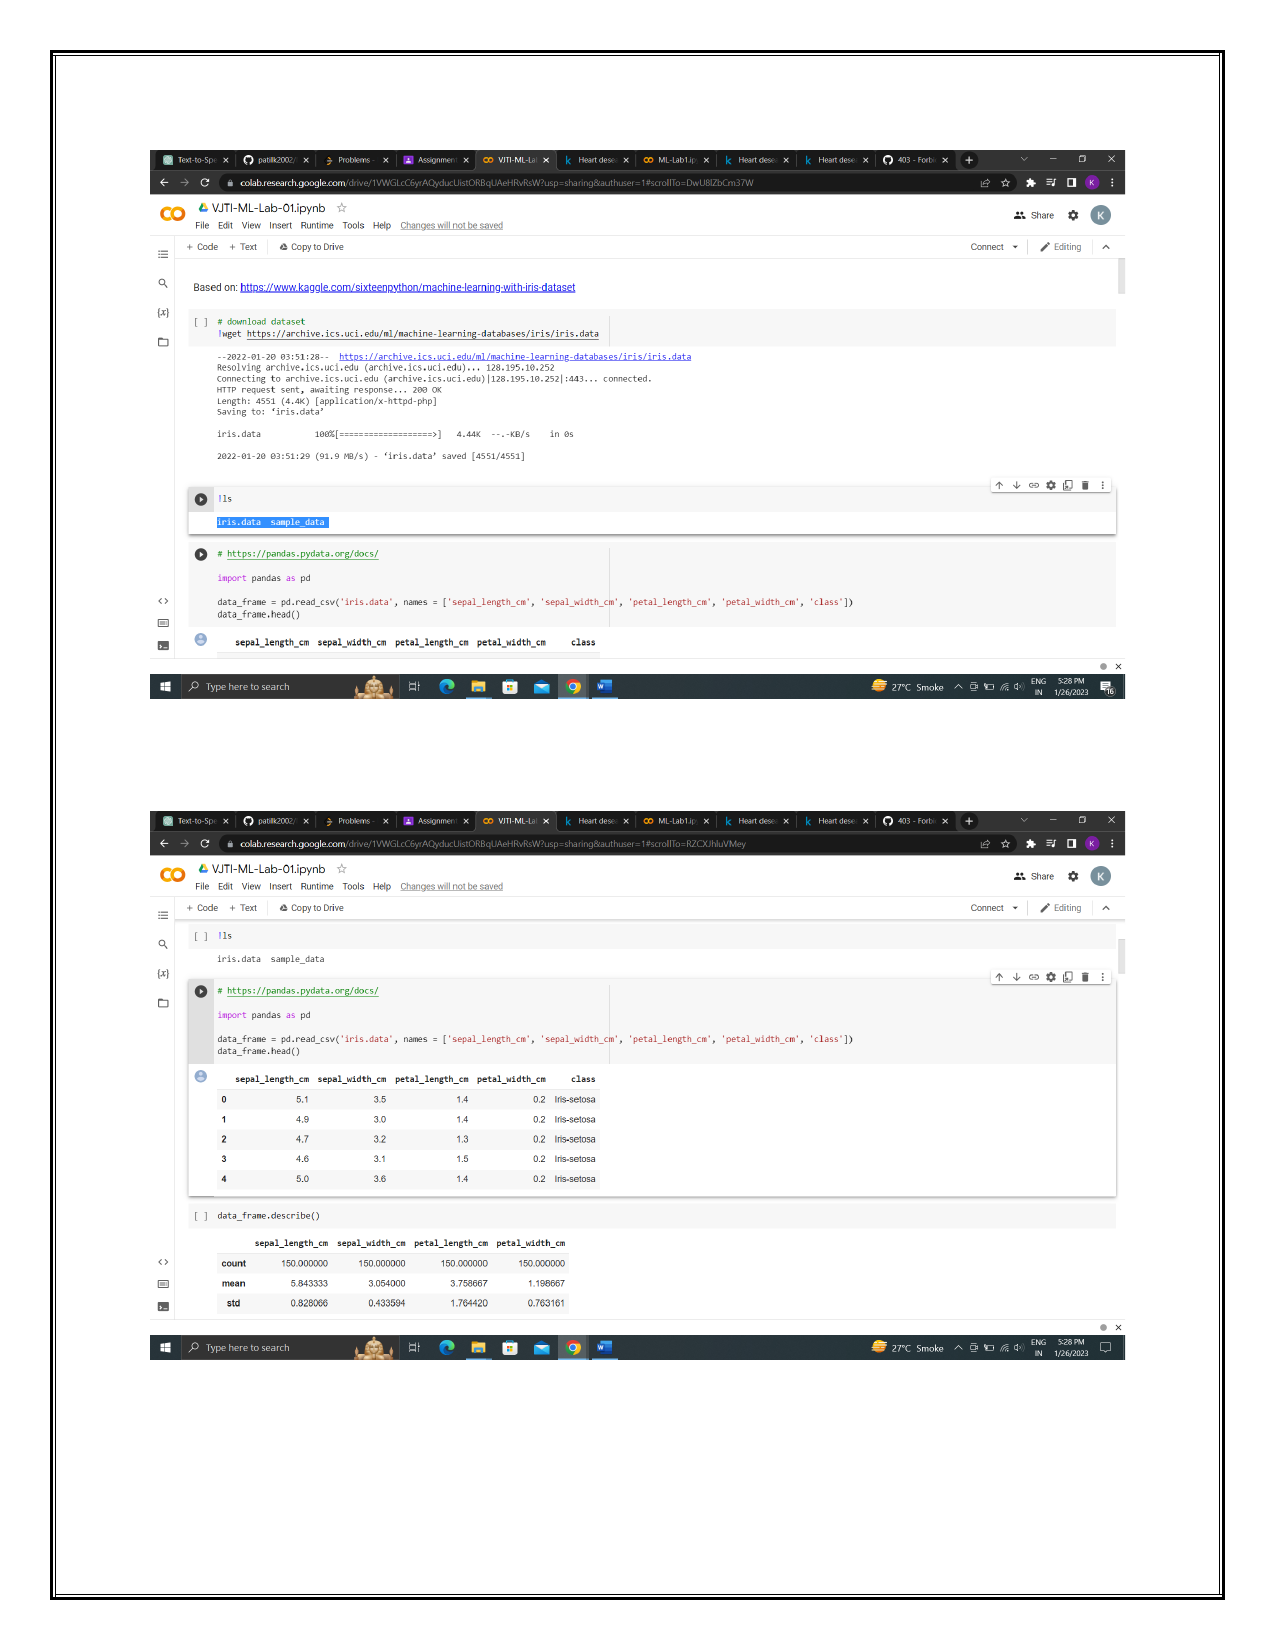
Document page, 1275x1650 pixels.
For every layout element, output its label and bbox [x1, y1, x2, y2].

picture [150, 150, 1125, 699]
picture [150, 811, 1125, 1360]
